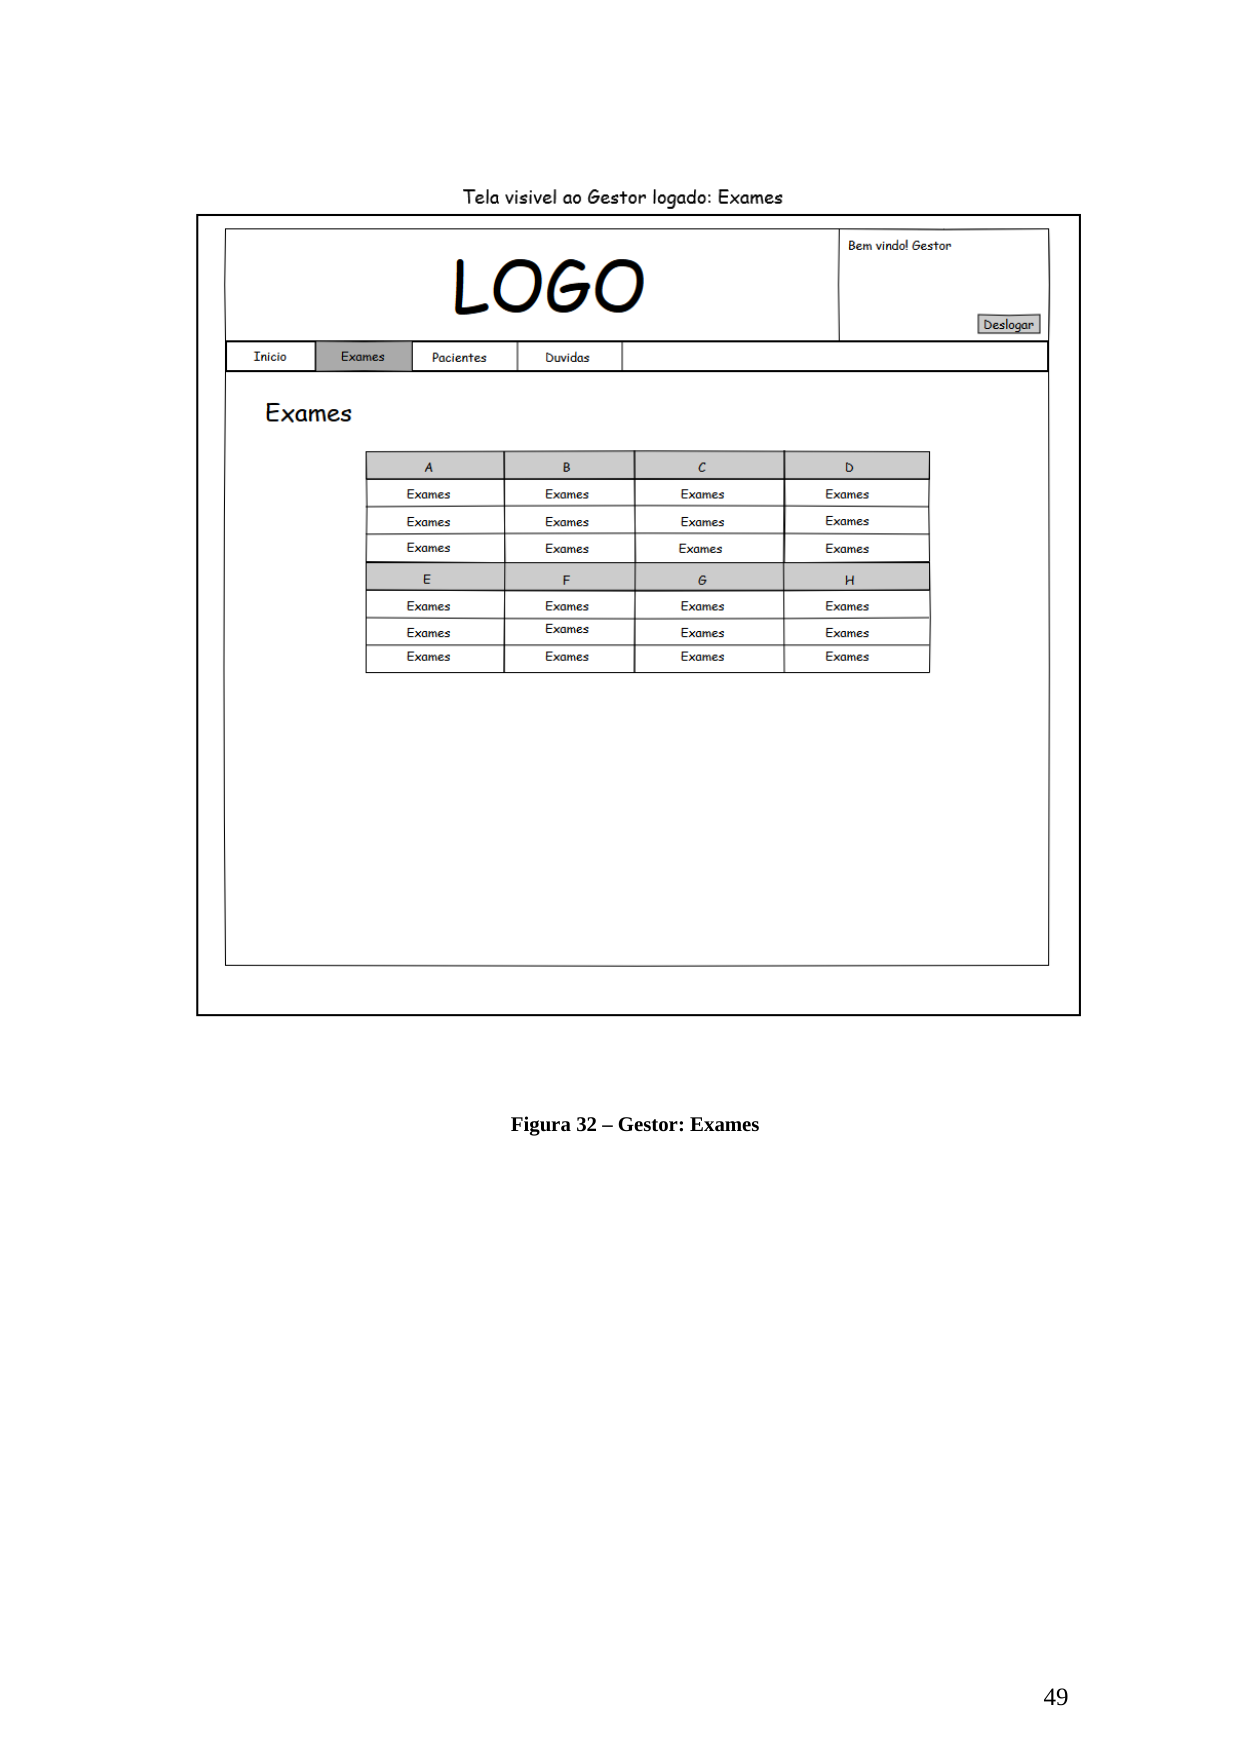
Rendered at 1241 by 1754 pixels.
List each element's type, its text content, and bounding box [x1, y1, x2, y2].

picture [147, 177, 1121, 1085]
text Figura 32 – Gestor: Exames [148, 1112, 1122, 1136]
